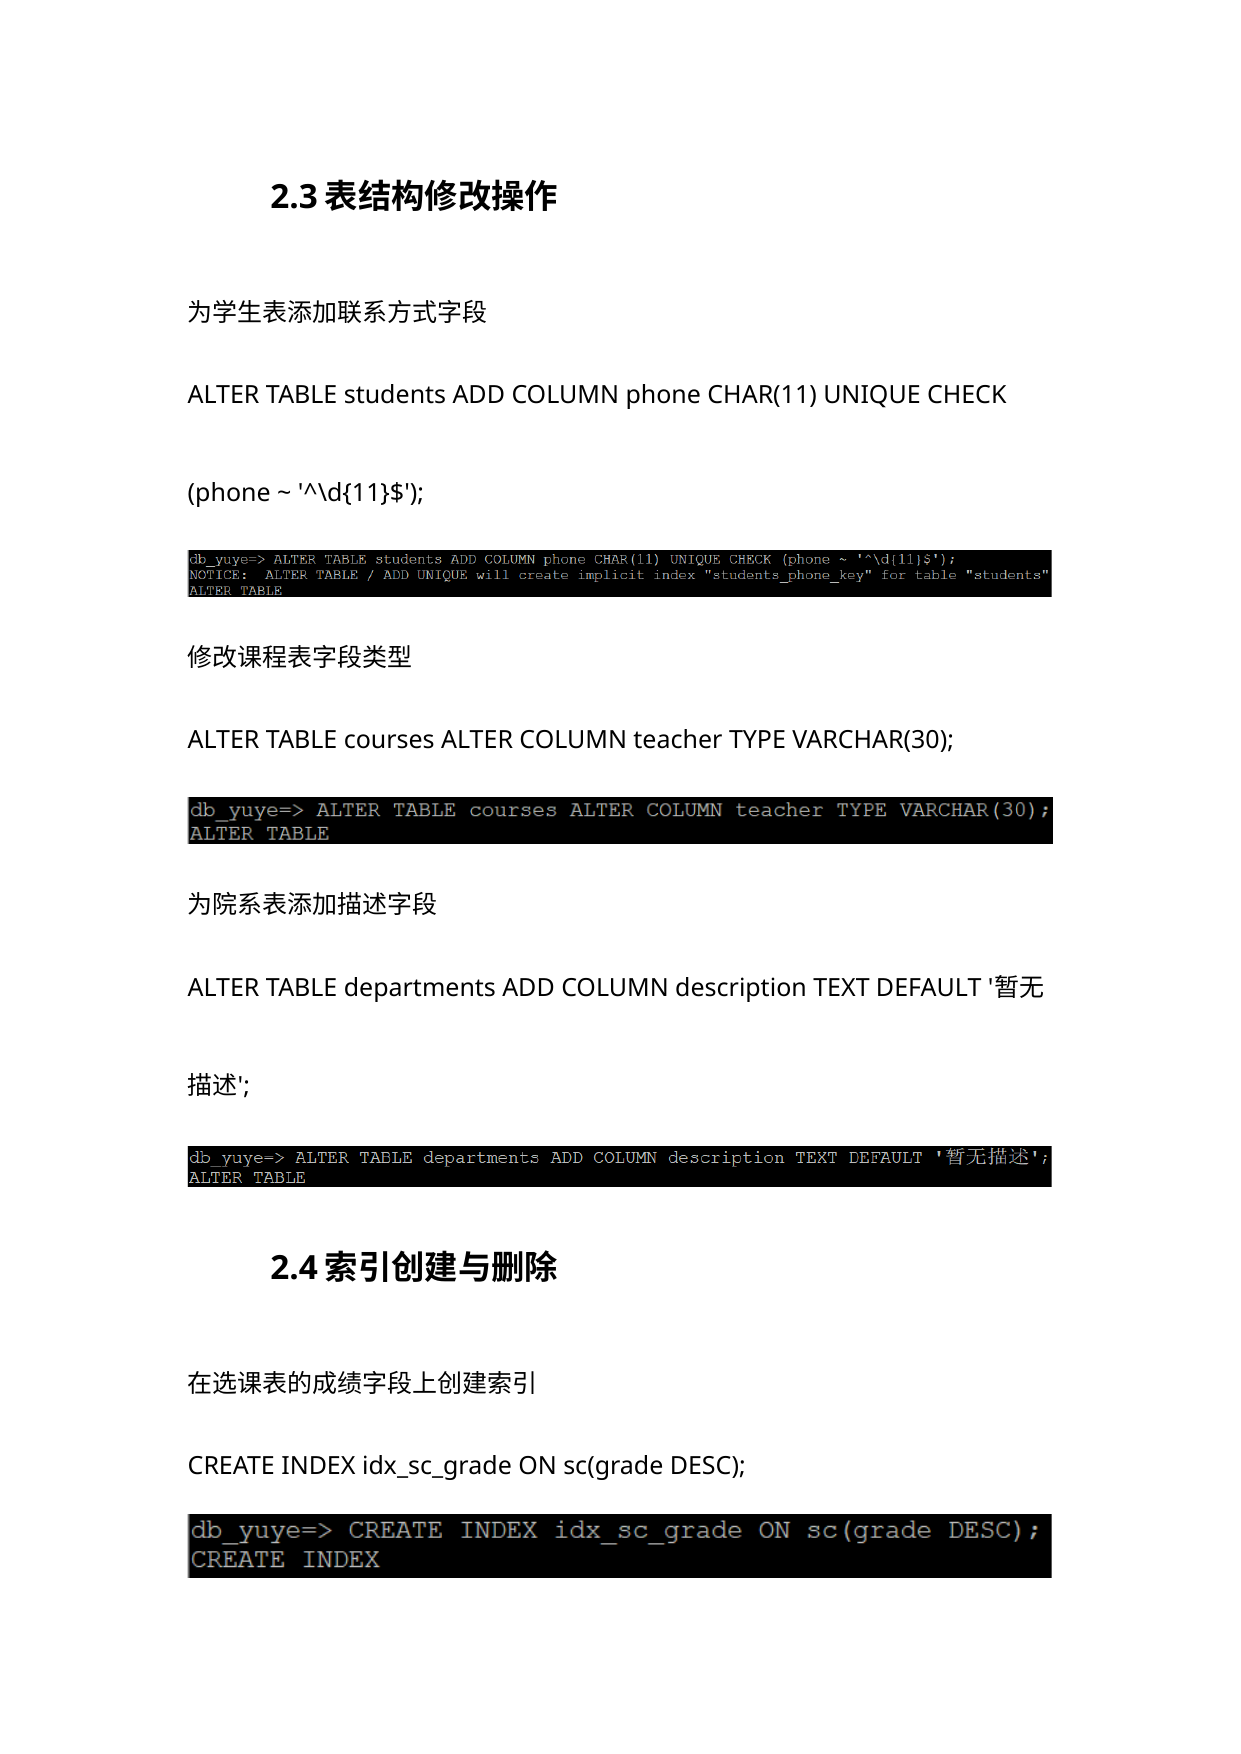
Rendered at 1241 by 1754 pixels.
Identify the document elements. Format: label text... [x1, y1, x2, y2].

picture [187, 797, 1053, 844]
list 为学生表添加联系方式字段 [187, 278, 1053, 343]
text 2.4索引创建与删除 [270, 1232, 1053, 1297]
list ALTER TABLE departments ADD COLUMN description TEXT DEFAULT '暂无描述'; [187, 953, 1053, 1116]
list 在选课表的成绩字段上创建索引 [187, 1349, 1053, 1414]
list CREATE INDEX idx_sc_grade ON sc(grade DESC); [187, 1432, 1053, 1497]
text 2.3表结构修改操作 [270, 162, 1053, 227]
picture [187, 550, 1052, 597]
list 为院系表添加描述字段 [187, 870, 1053, 935]
list ALTER TABLE students ADD COLUMN phone CHAR(11) UNIQUE CHECK (phone ~ '^\d{11}$'); [187, 362, 1053, 524]
list ALTER TABLE courses ALTER COLUMN teacher TYPE VARCHAR(30); [187, 706, 1053, 771]
picture [187, 1514, 1052, 1578]
list 修改课程表字段类型 [187, 623, 1053, 688]
picture [187, 1146, 1052, 1187]
